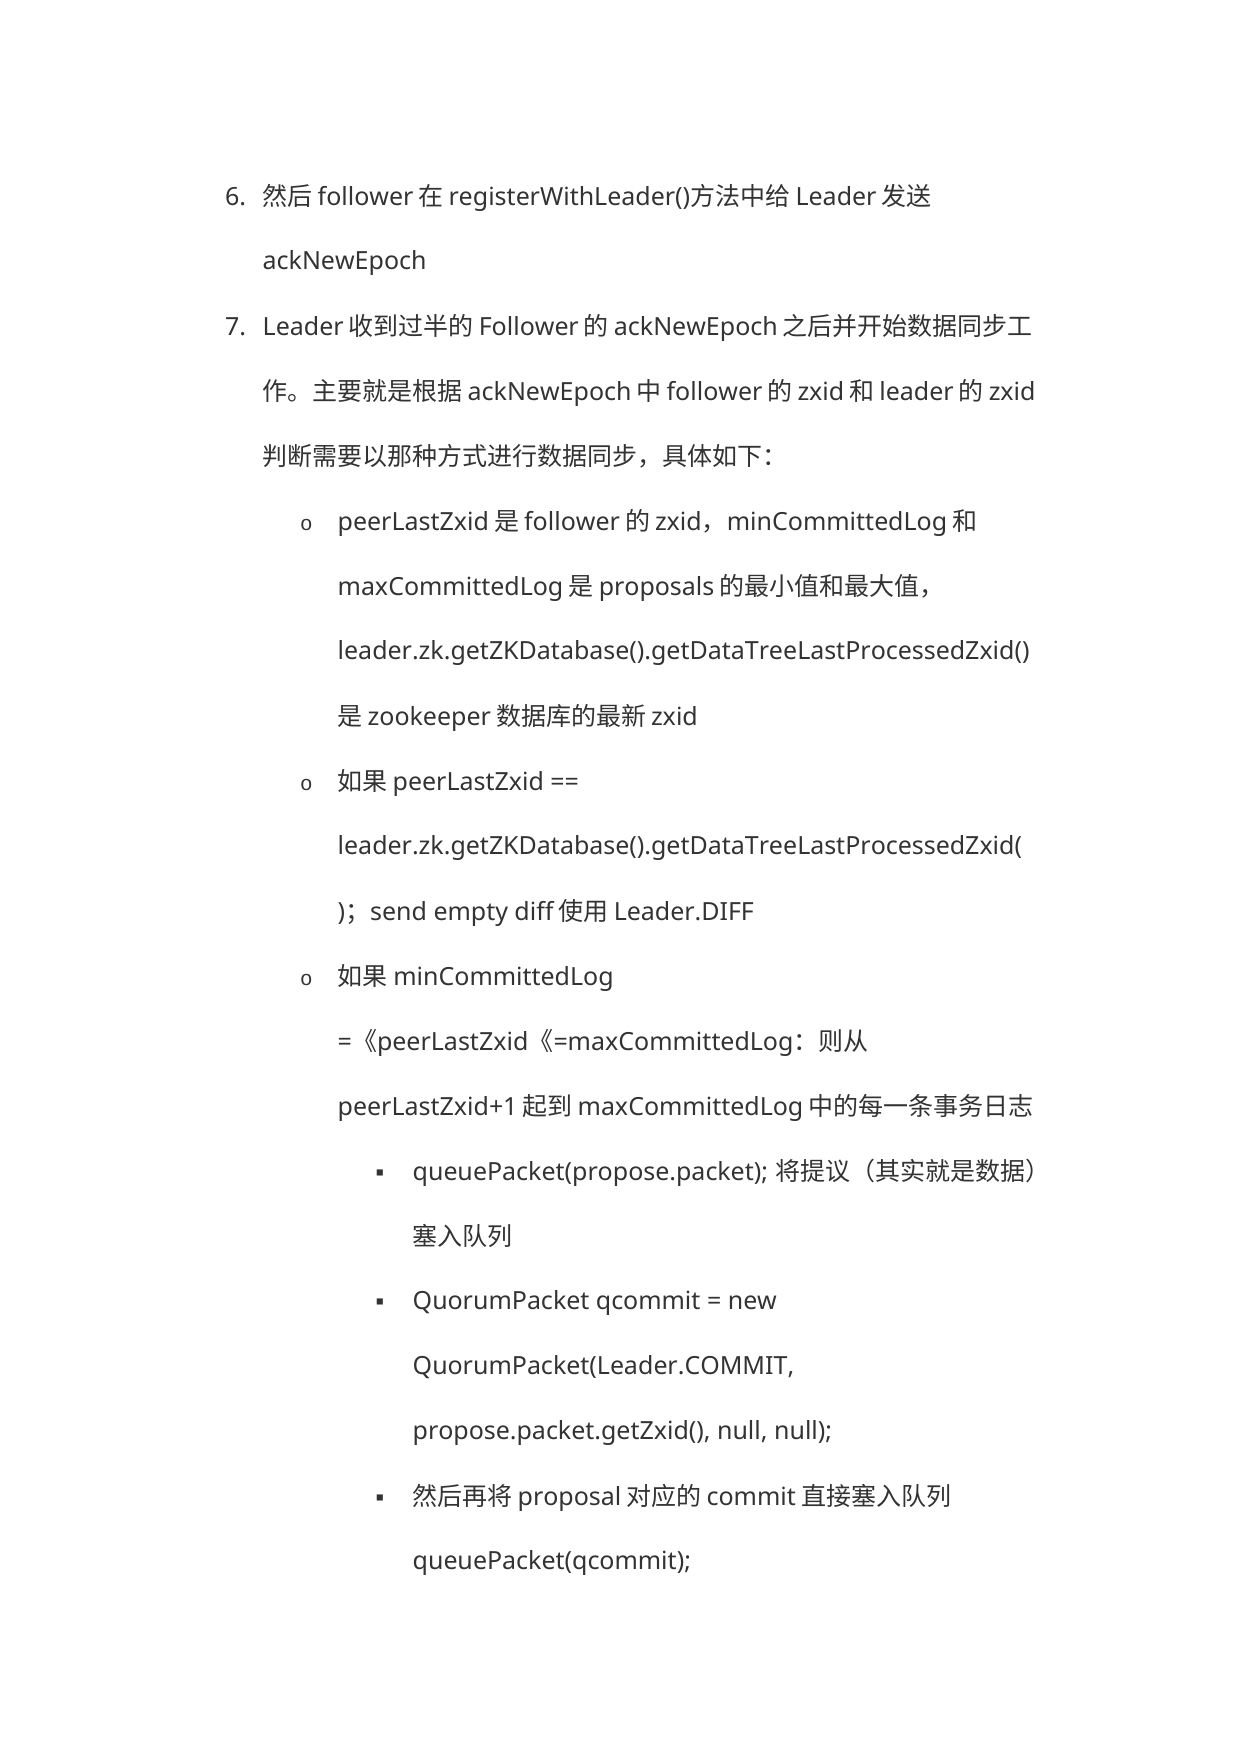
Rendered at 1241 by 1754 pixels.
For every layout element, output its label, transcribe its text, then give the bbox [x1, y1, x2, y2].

list 然后再将proposal对应的commit直接塞入队列 queuePacket(qcommit); [375, 1462, 1053, 1592]
list 如果 minCommittedLog =《peerLastZxid《=maxCommittedLog：则从peerLastZxid+1起到maxCommittedLog中的每一条事务日志 [300, 942, 1053, 1137]
list queuePacket(propose.packet); 将提议（其实就是数据）塞入队列 [375, 1137, 1053, 1267]
list 如果peerLastZxid == leader.zk.getZKDatabase().getDataTreeLastProcessedZxid()；send empty diff使用Leader.DIFF [300, 747, 1053, 942]
list 然后follower在registerWithLeader()方法中给Leader发送ackNewEpoch [225, 162, 1053, 292]
list Leader收到过半的Follower的ackNewEpoch之后并开始数据同步工作。主要就是根据ackNewEpoch中follower的zxid和leader的zxid判断需要以那种方式进行数据同步，具体如下： [225, 292, 1053, 487]
list QuorumPacket qcommit = new QuorumPacket(Leader.COMMIT, propose.packet.getZxid(), null, null); [375, 1267, 1053, 1462]
list peerLastZxid是follower的zxid，minCommittedLog和maxCommittedLog是proposals的最小值和最大值，leader.zk.getZKDatabase().getDataTreeLastProcessedZxid()是zookeeper数据库的最新zxid [300, 487, 1053, 747]
